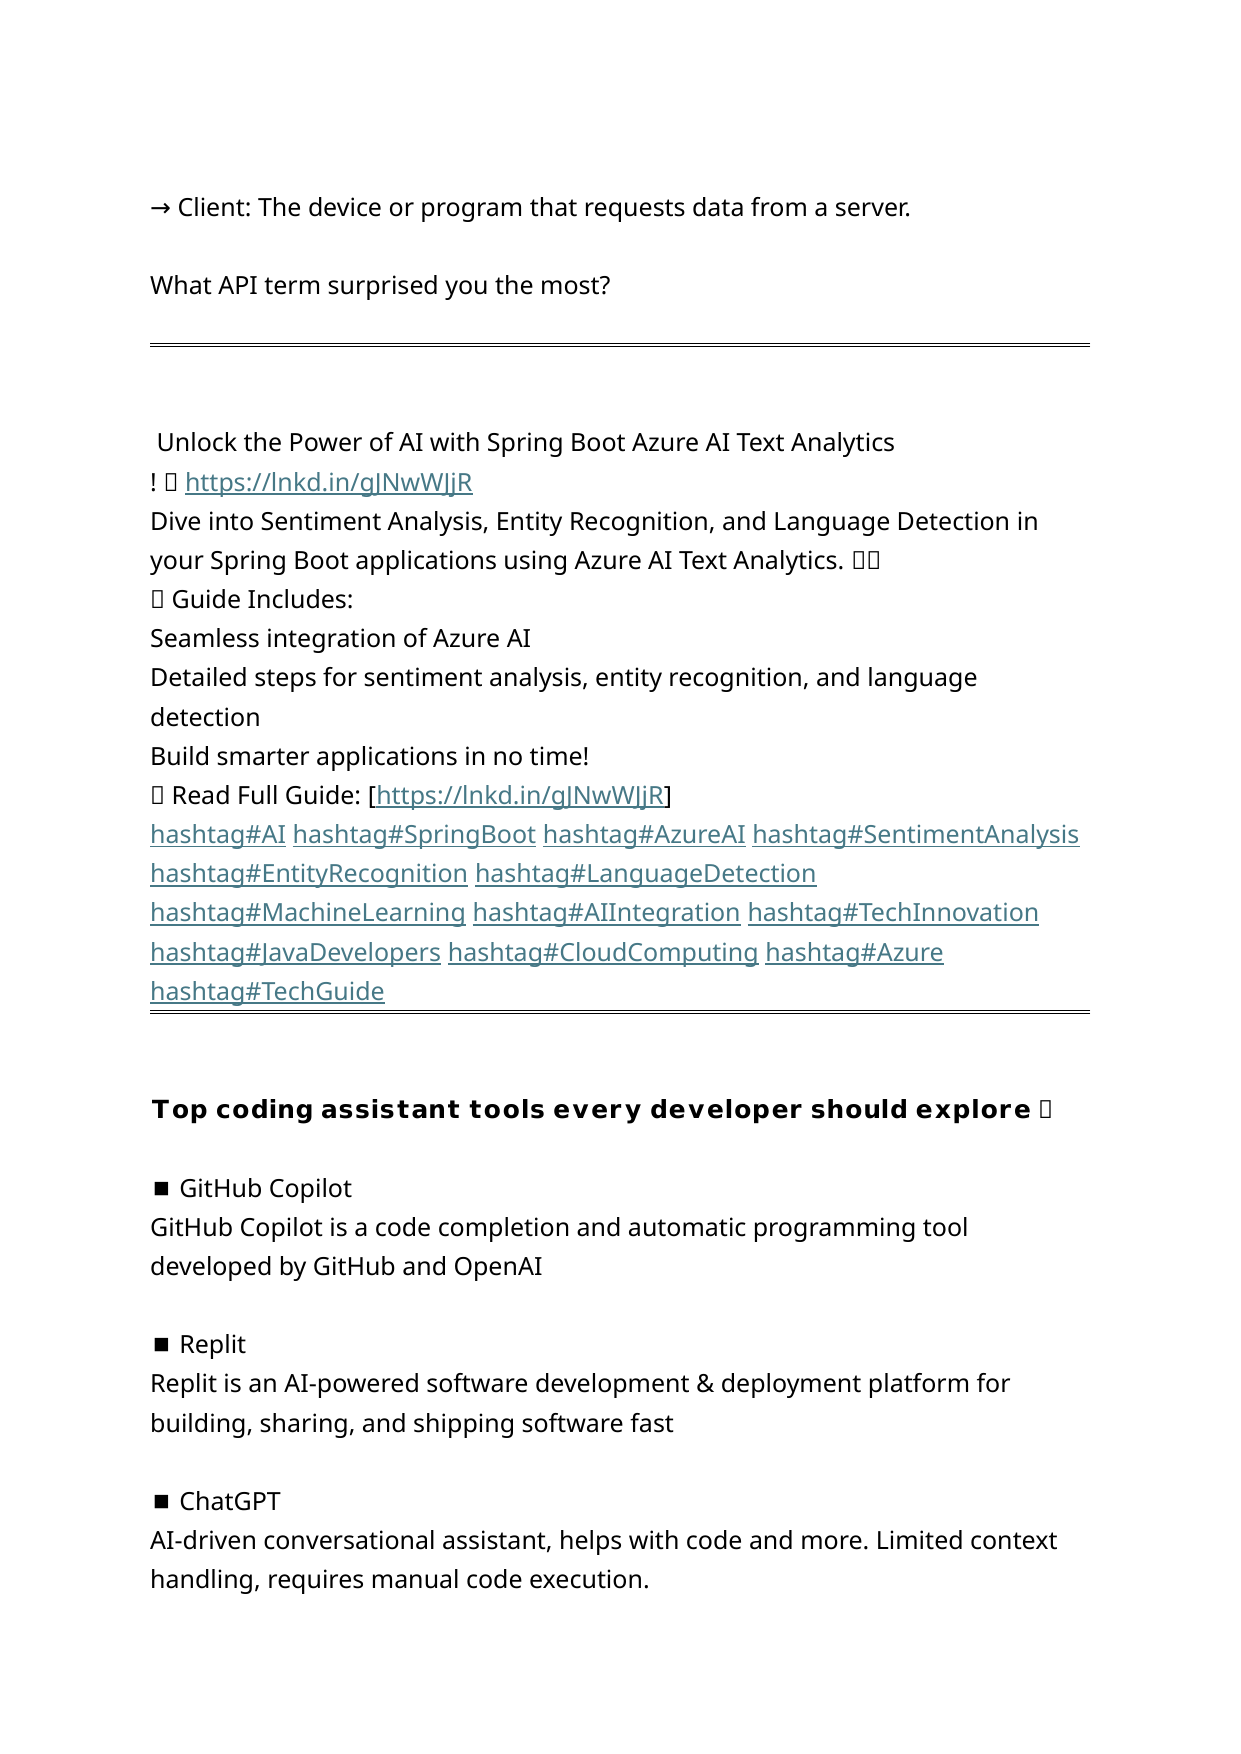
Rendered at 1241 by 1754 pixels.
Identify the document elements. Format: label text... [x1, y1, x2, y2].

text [150, 150, 1090, 343]
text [150, 1092, 1090, 1596]
text Unlock the Power of AI with Spring Boot Azure AI Text Analytics ! 🚀 https://lnkd.in/gJNwWJjR Dive into Sentiment Analysis, Entity Recognition, and Language Detection in your Spring Boot applications using Azure AI Text Analytics. 🌐💡 📖 Guide Includes: Seamless integration of Azure AI Detailed steps for sentiment analysis, entity recognition, and language detection Build smarter applications in no time! 🔗 Read Full Guide: [https://lnkd.in/gJNwWJjR] hashtag#AI hashtag#SpringBoot hashtag#AzureAI hashtag#SentimentAnalysis hashtag#EntityRecognition hashtag#LanguageDetection hashtag#MachineLearning hashtag#AIIntegration hashtag#TechInnovation hashtag#JavaDevelopers hashtag#CloudComputing hashtag#Azure hashtag#TechGuide [150, 425, 1090, 1010]
